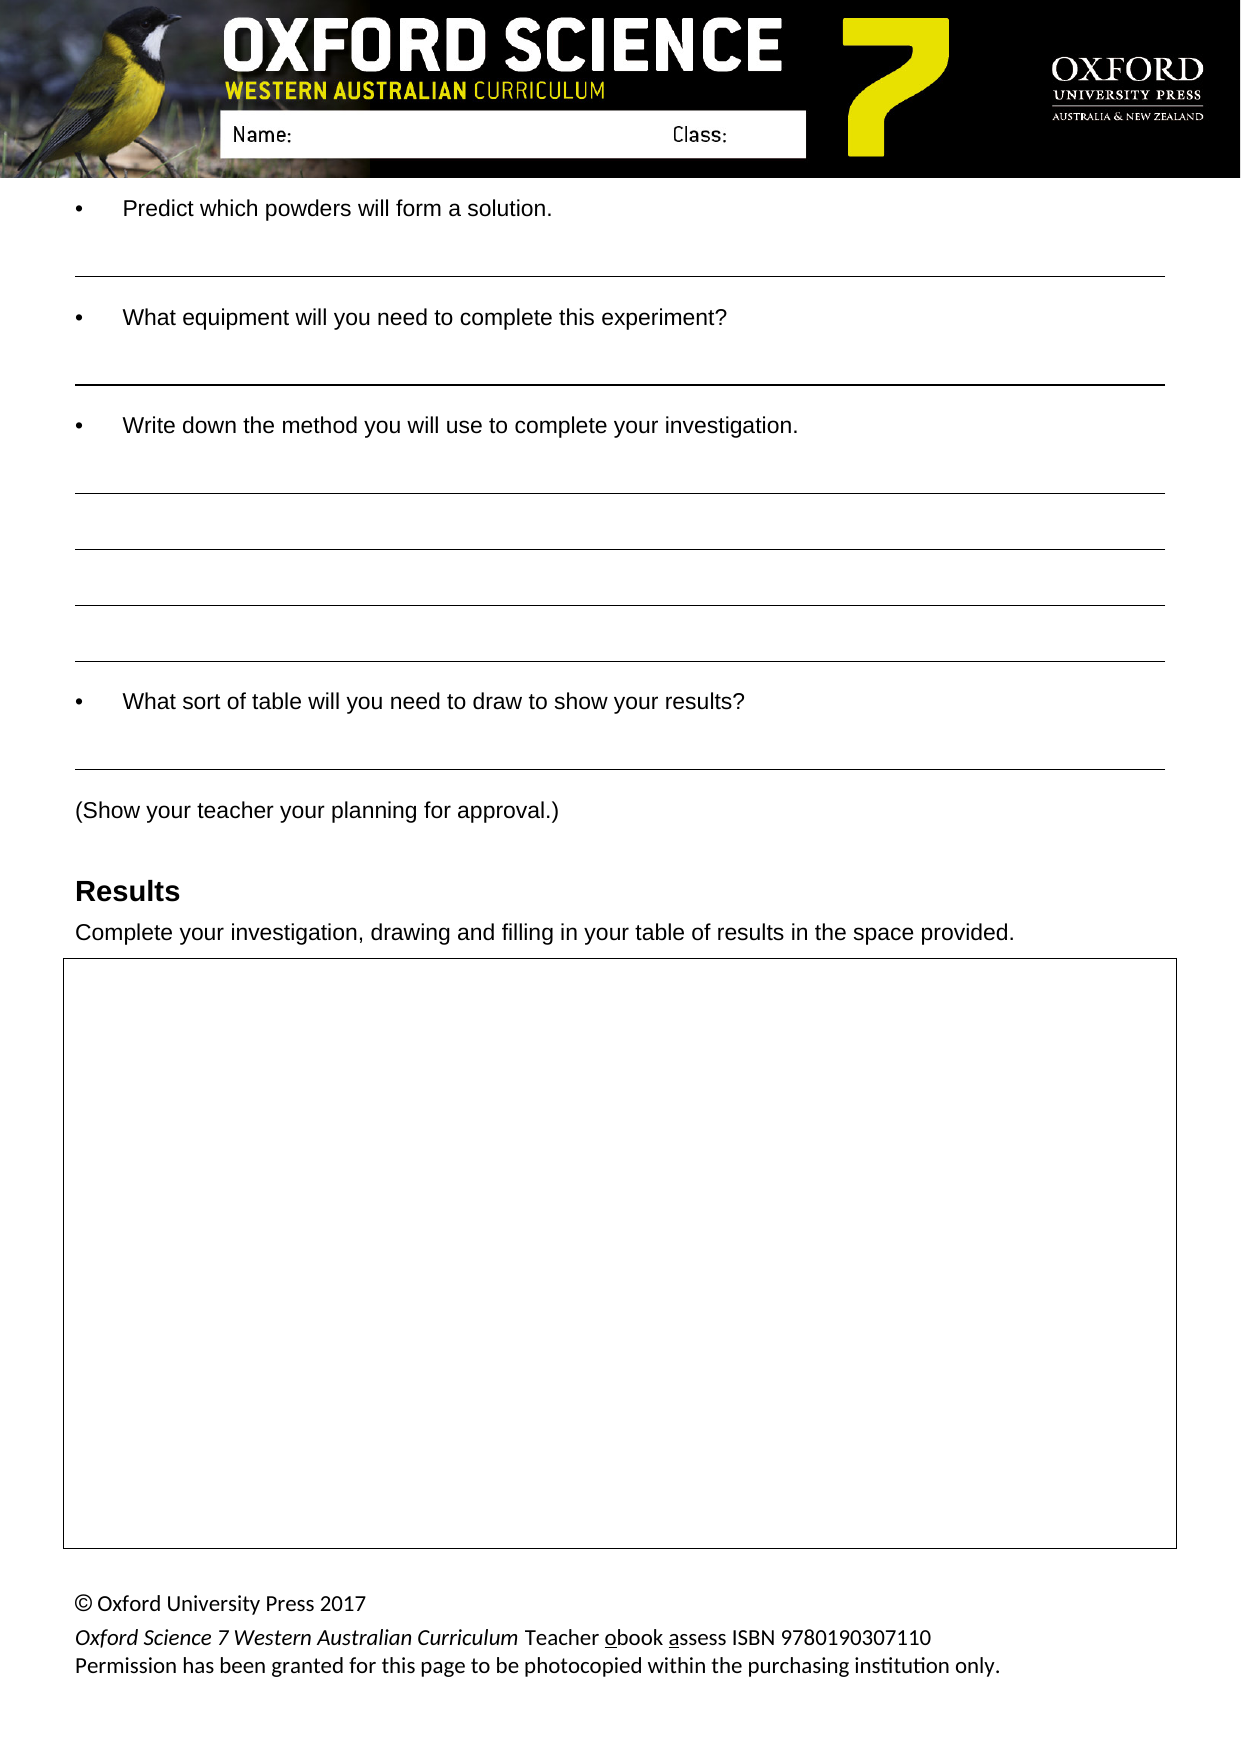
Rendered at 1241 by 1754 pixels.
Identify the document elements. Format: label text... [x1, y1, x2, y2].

list • Predict which powders will form a solution. [75, 195, 1165, 221]
text Results [75, 874, 1165, 908]
picture [0, 0, 1241, 178]
list • Write down the method you will use to complete your investigation. [75, 412, 1165, 438]
text Complete your investigation, drawing and filling in your table of results in the space provided. [75, 919, 1165, 945]
table_header [64, 959, 1176, 1548]
list • What equipment will you need to complete this experiment? [75, 303, 1165, 330]
list • What sort of table will you need to draw to show your results? [75, 688, 1165, 714]
text (Show your teacher your planning for approval.) [75, 797, 1165, 823]
